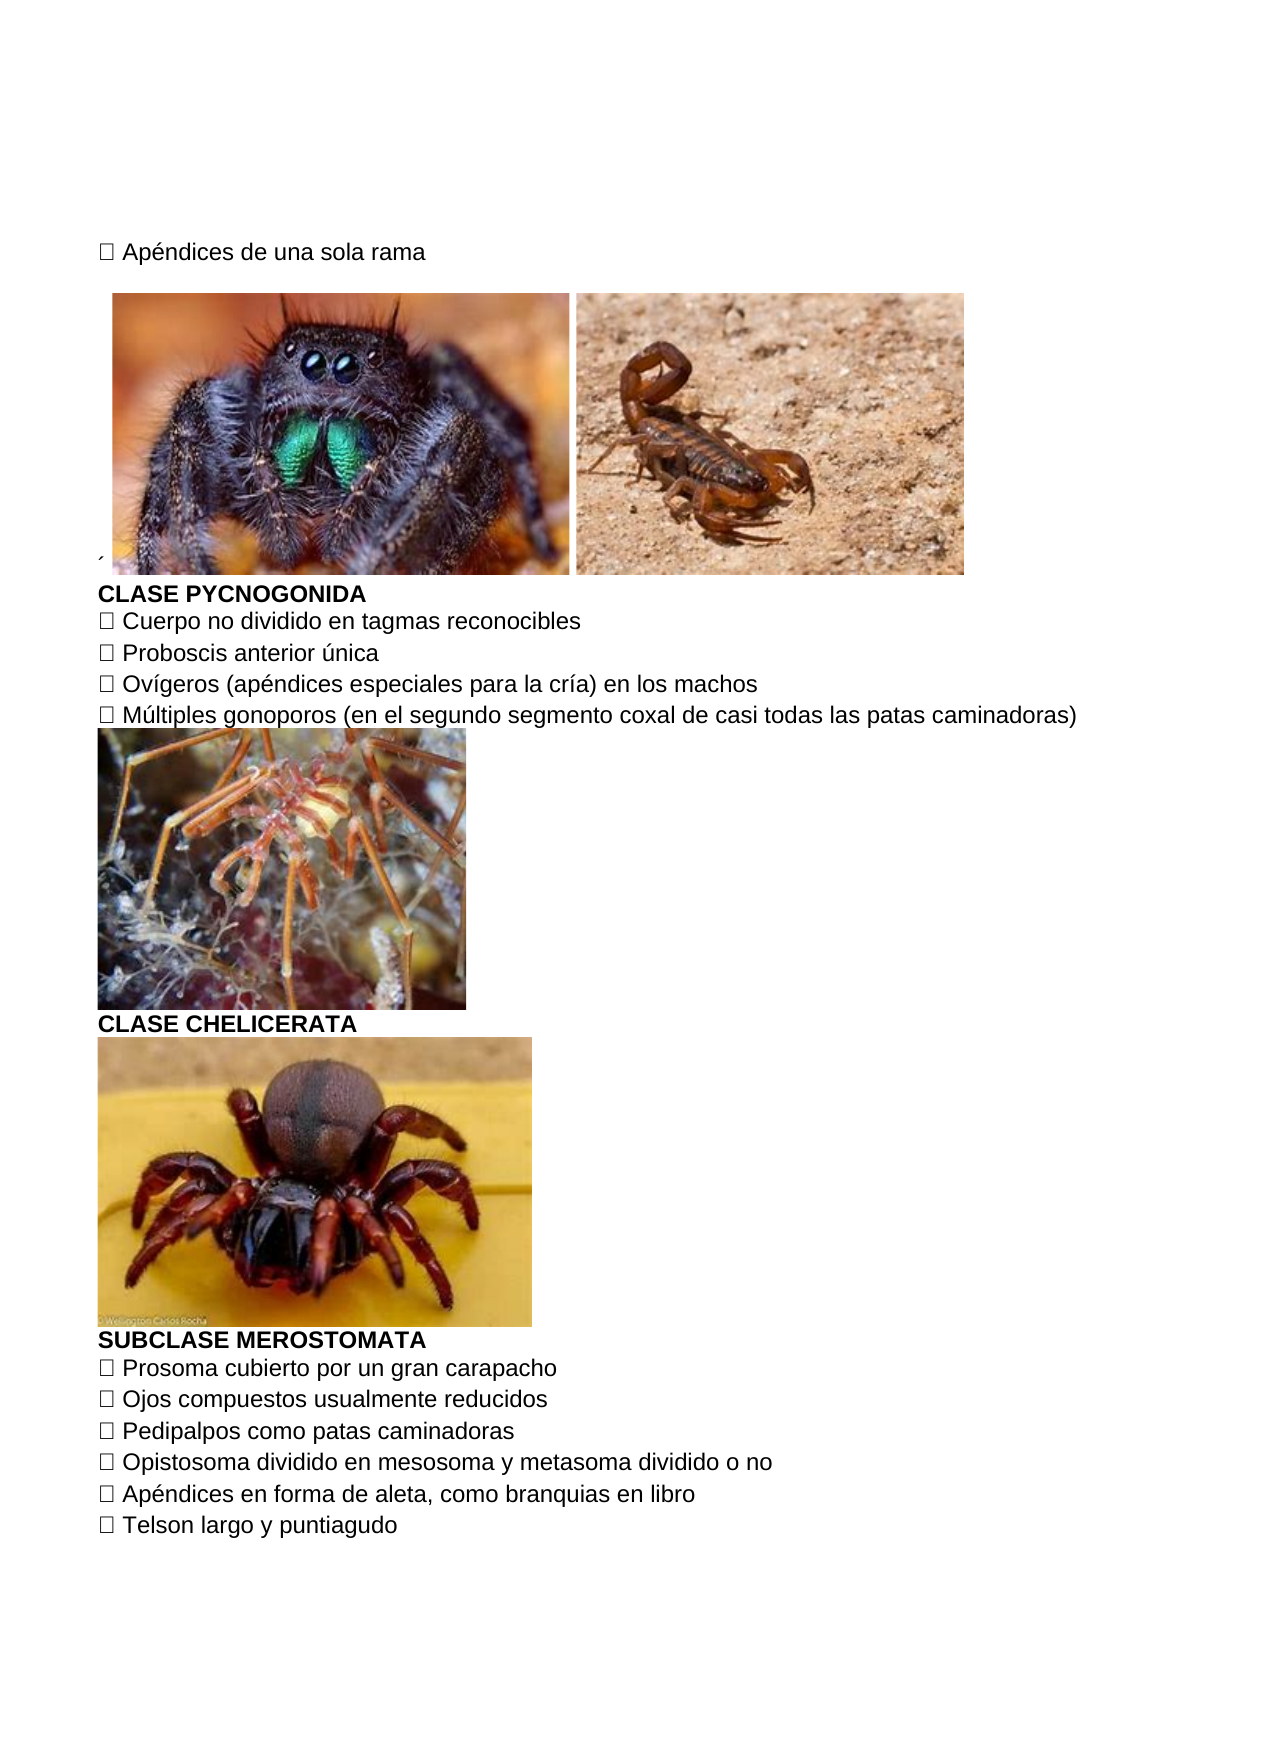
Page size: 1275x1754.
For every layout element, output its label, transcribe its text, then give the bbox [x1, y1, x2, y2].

text  Apéndices en forma de aleta, como branquias en libro [98, 1479, 1249, 1507]
text  Telson largo y puntiagudo [98, 1511, 1249, 1538]
picture [112, 293, 570, 575]
text CLASE CHELICERATA [98, 1010, 1249, 1037]
picture [576, 293, 964, 575]
text  Opistosoma dividido en mesosoma y metasoma dividido o no [98, 1448, 1249, 1476]
text  Múltiples gonoporos (en el segundo segmento coxal de casi todas las patas caminadoras) [98, 701, 1249, 728]
text  Apéndices de una sola rama [98, 238, 1249, 266]
text SUBCLASE MEROSTOMATA [98, 1326, 1249, 1354]
text  Cuerpo no dividido en tagmas reconocibles [98, 607, 1249, 635]
text  Ovígeros (apéndices especiales para la cría) en los machos [98, 670, 1249, 697]
text  Pedipalpos como patas caminadoras [98, 1417, 1249, 1444]
text CLASE PYCNOGONIDA [98, 579, 1249, 607]
picture [97, 1037, 532, 1327]
text  Ojos compuestos usualmente reducidos [98, 1385, 1249, 1413]
text  Prosoma cubierto por un gran carapacho [98, 1354, 1249, 1382]
text  Proboscis anterior única [98, 638, 1249, 666]
picture [97, 728, 467, 1010]
